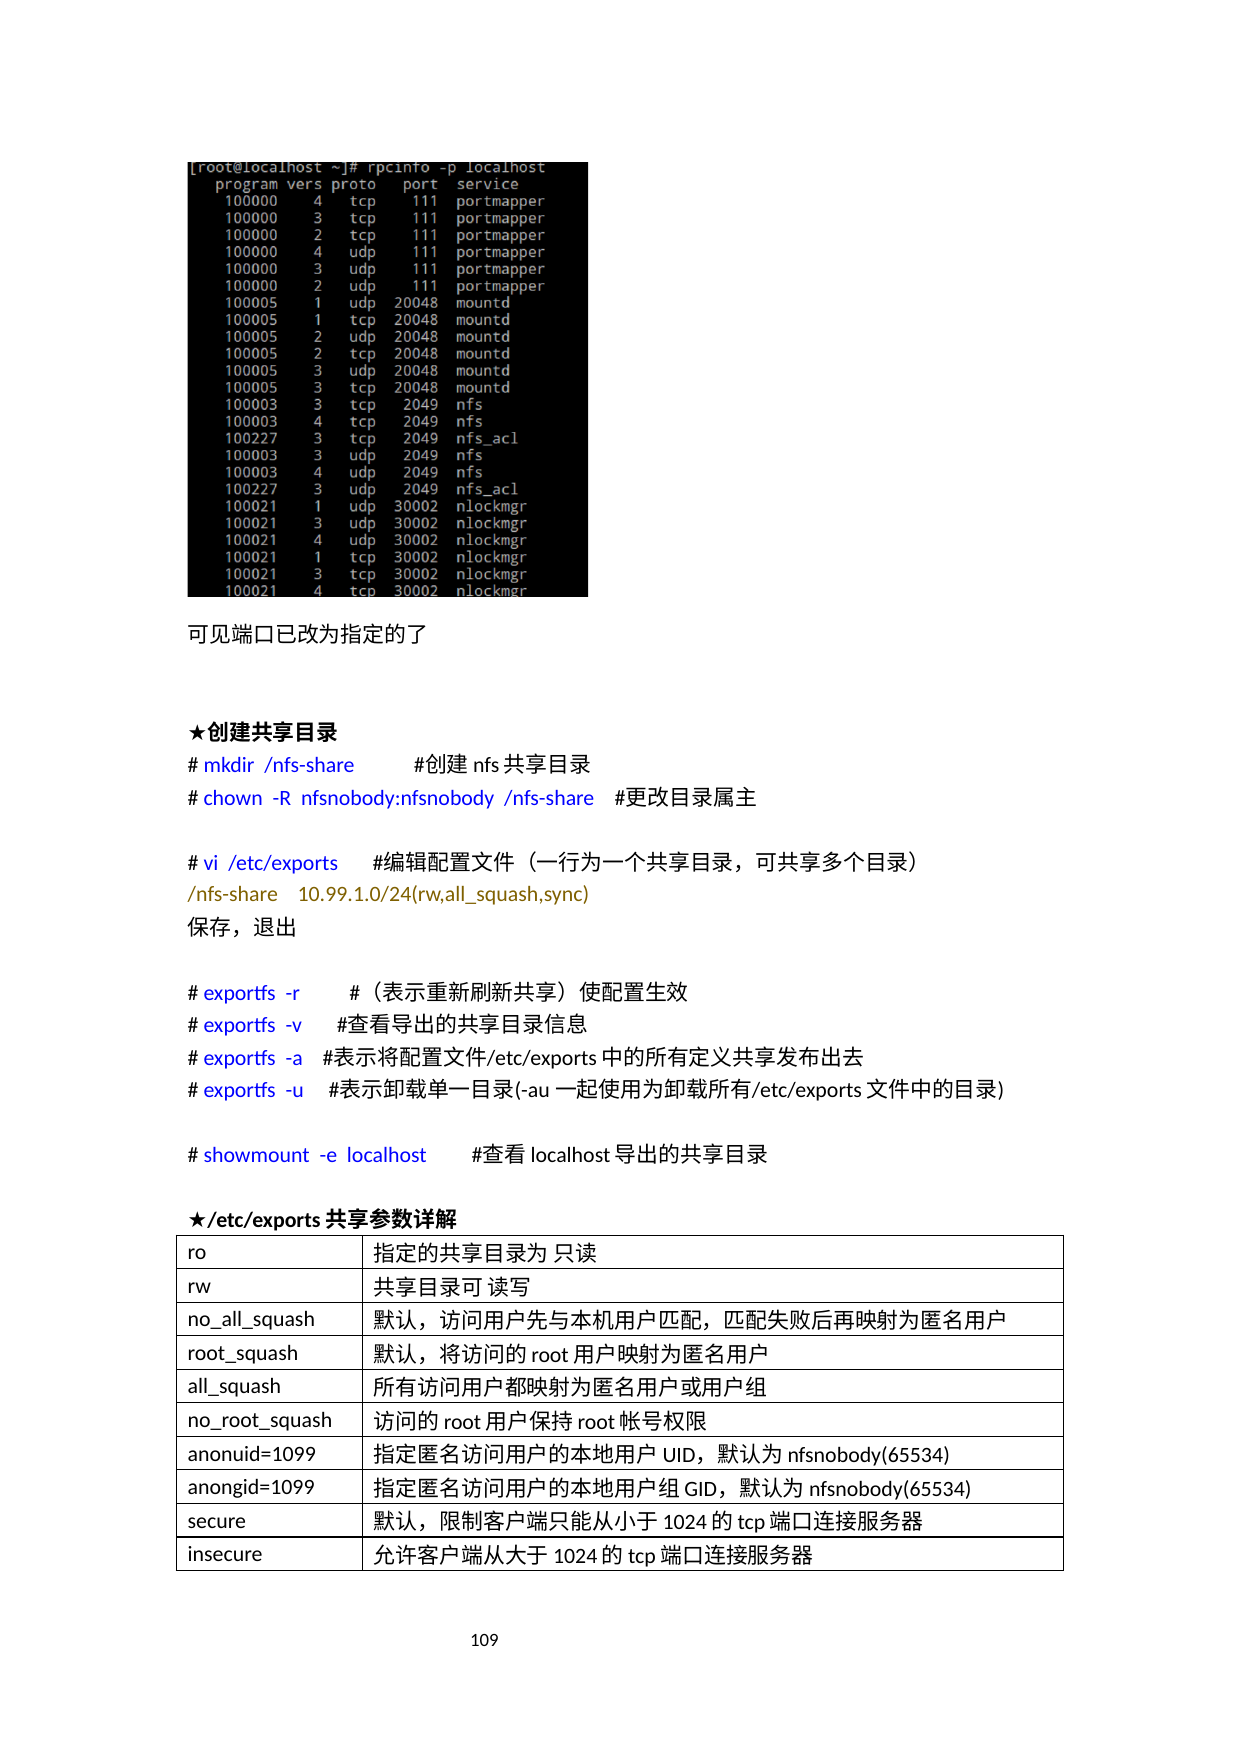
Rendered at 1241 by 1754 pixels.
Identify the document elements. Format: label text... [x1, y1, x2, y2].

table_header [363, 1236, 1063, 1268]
text ★/etc/exports 共享参数详解 [187, 1202, 1053, 1234]
text 保存，退出 [187, 909, 1053, 942]
text ★创建共享目录 [187, 714, 1053, 747]
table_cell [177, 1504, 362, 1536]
text # exportfs -r #（表示重新刷新共享）使配置生效 [187, 974, 1053, 1007]
text # exportfs -a #表示将配置文件/etc/exports中的所有定义共享发布出去 [187, 1039, 1053, 1072]
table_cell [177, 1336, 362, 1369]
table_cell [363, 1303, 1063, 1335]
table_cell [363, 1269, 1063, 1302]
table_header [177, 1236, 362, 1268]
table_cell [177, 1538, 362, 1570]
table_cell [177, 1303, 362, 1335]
picture [187, 162, 589, 597]
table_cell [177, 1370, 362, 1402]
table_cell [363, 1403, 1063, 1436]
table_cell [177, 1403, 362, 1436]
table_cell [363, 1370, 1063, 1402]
text # mkdir /nfs-share #创建nfs共享目录 [187, 747, 1053, 779]
text # chown -R nfsnobody:nfsnobody /nfs-share #更改目录属主 [187, 779, 1053, 812]
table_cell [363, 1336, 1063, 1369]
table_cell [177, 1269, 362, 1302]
text /nfs-share 10.99.1.0/24(rw,all_squash,sync) [187, 877, 1053, 909]
text # showmount -e localhost #查看localhost导出的共享目录 [187, 1137, 1053, 1169]
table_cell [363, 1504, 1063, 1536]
text 可见端口已改为指定的了 [187, 617, 1053, 649]
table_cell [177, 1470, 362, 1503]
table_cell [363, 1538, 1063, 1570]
text # exportfs -v #查看导出的共享目录信息 [187, 1007, 1053, 1039]
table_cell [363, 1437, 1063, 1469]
text # vi /etc/exports #编辑配置文件（一行为一个共享目录，可共享多个目录） [187, 844, 1053, 877]
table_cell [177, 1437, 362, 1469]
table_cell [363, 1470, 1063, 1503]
text # exportfs -u #表示卸载单一目录(-au 一起使用为卸载所有/etc/exports文件中的目录) [187, 1072, 1053, 1104]
